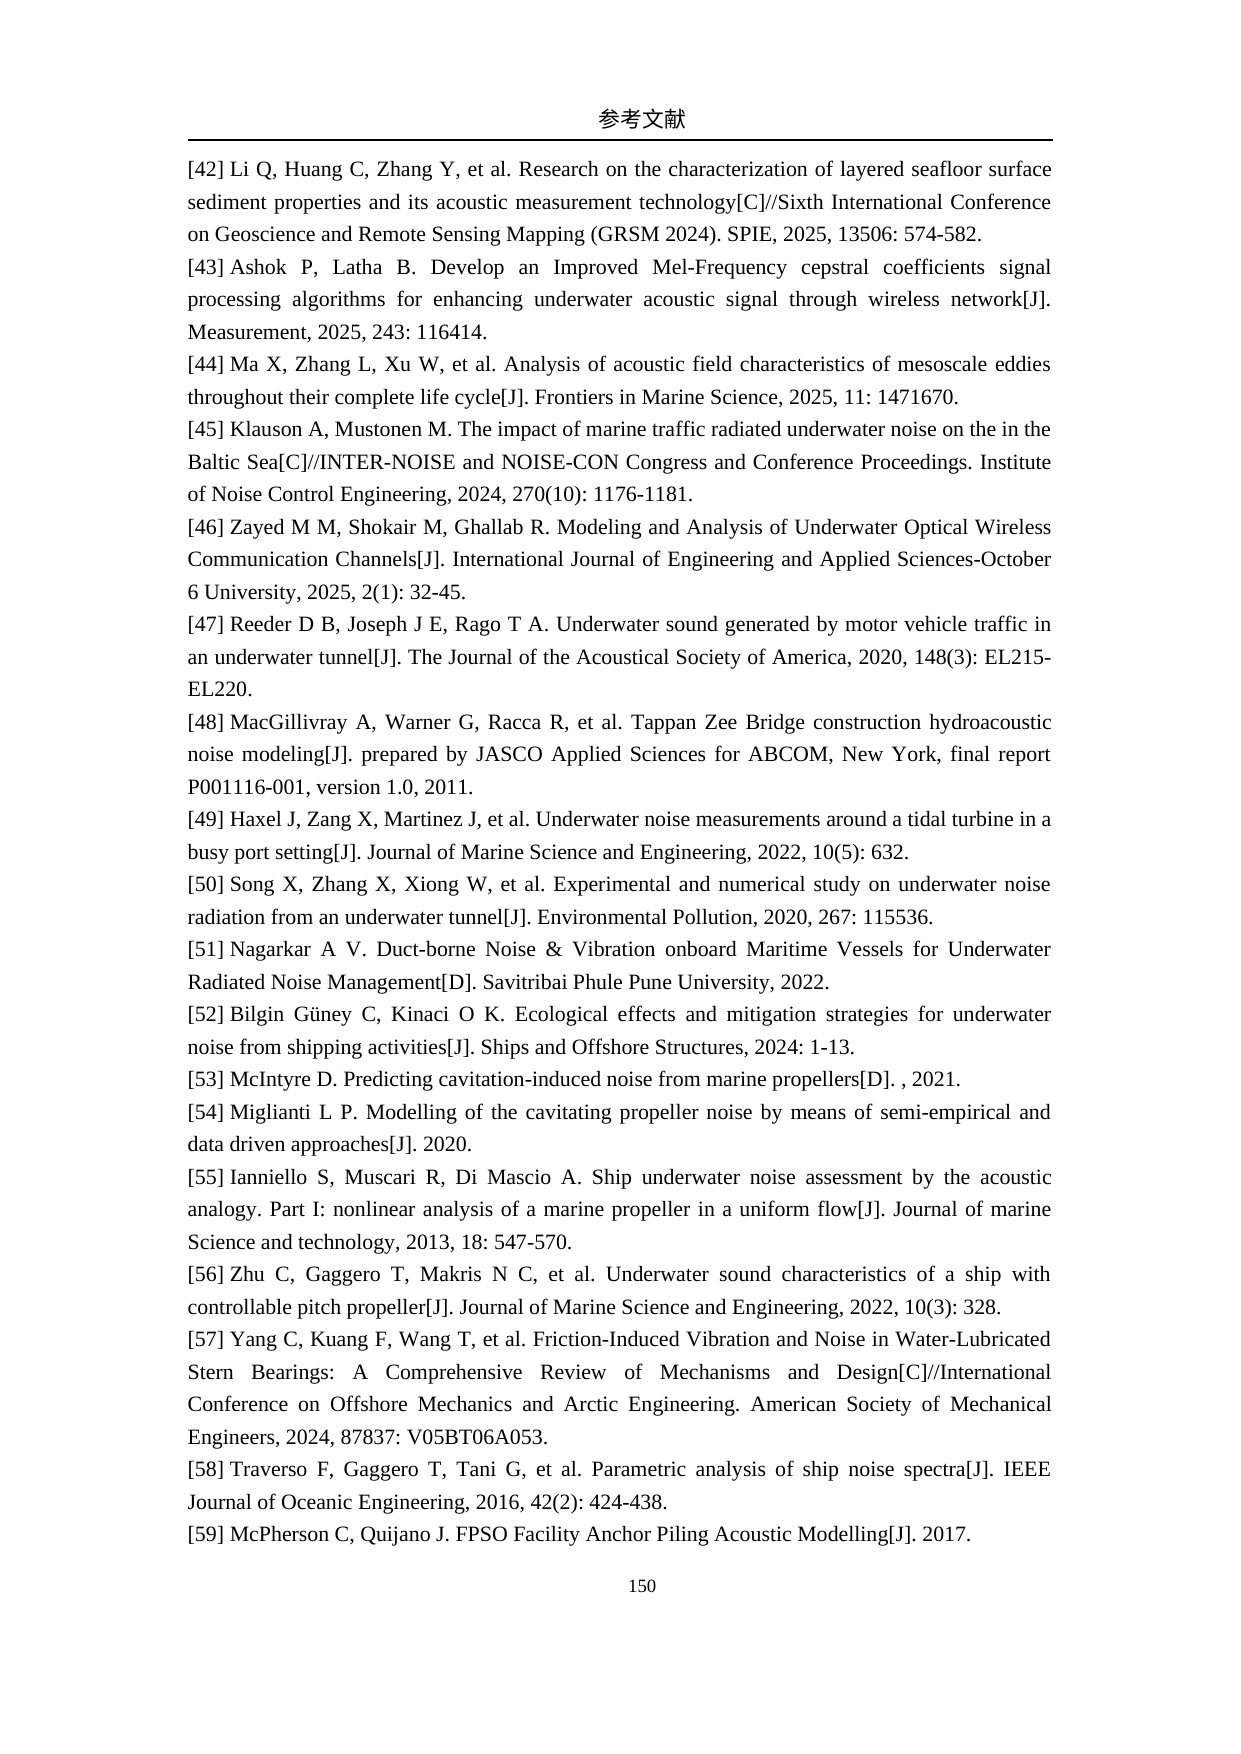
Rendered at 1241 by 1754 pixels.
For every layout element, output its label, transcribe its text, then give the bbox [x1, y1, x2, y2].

list Zayed M M, Shokair M, Ghallab R. Modeling and Analysis of Underwater Optical Wireless Communication Channels[J]. International Journal of Engineering and Applied Sciences-October 6 University, 2025, 2(1): 32-45. [187, 510, 1053, 608]
list Ianniello S, Muscari R, Di Mascio A. Ship underwater noise assessment by the acoustic analogy. Part I: nonlinear analysis of a marine propeller in a uniform flow[J]. Journal of marine Science and technology, 2013, 18: 547-570. [187, 1160, 1053, 1258]
list Song X, Zhang X, Xiong W, et al. Experimental and numerical study on underwater noise radiation from an underwater tunnel[J]. Environmental Pollution, 2020, 267: 115536. [187, 868, 1053, 933]
list Ma X, Zhang L, Xu W, et al. Analysis of acoustic field characteristics of mesoscale eddies throughout their complete life cycle[J]. Frontiers in Marine Science, 2025, 11: 1471670. [187, 348, 1053, 413]
list MacGillivray A, Warner G, Racca R, et al. Tappan Zee Bridge construction hydroacoustic noise modeling[J]. prepared by JASCO Applied Sciences for ABCOM, New York, final report P001116-001, version 1.0, 2011. [187, 705, 1053, 803]
list Zhu C, Gaggero T, Makris N C, et al. Underwater sound characteristics of a ship with controllable pitch propeller[J]. Journal of Marine Science and Engineering, 2022, 10(3): 328. [187, 1258, 1053, 1323]
list Ashok P, Latha B. Develop an Improved Mel-Frequency cepstral coefficients signal processing algorithms for enhancing underwater acoustic signal through wireless network[J]. Measurement, 2025, 243: 116414. [187, 250, 1053, 310]
list Yang C, Kuang F, Wang T, et al. Friction-Induced Vibration and Noise in Water-Lubricated Stern Bearings: A Comprehensive Review of Mechanisms and Design[C]//International Conference on Offshore Mechanics and Arctic Engineering. American Society of Mechanical Engineers, 2024, 87837: V05BT06A053. [187, 1323, 1053, 1453]
list Miglianti L P. Modelling of the cavitating propeller noise by means of semi-empirical and data driven approaches[J]. 2020. [187, 1095, 1053, 1160]
list McIntyre D. Predicting cavitation-induced noise from marine propellers[D]. , 2021. [187, 1063, 1053, 1095]
list Reeder D B, Joseph J E, Rago T A. Underwater sound generated by motor vehicle traffic in an underwater tunnel[J]. The Journal of the Acoustical Society of America, 2020, 148(3): EL215-EL220. [187, 608, 1053, 705]
list McPherson C, Quijano J. FPSO Facility Anchor Piling Acoustic Modelling[J]. 2017. [187, 1518, 1053, 1550]
list Nagarkar A V. Duct-borne Noise & Vibration onboard Maritime Vessels for Underwater Radiated Noise Management[D]. Savitribai Phule Pune University, 2022. [187, 933, 1053, 998]
list Li Q, Huang C, Zhang Y, et al. Research on the characterization of layered seafloor surface sediment properties and its acoustic measurement technology[C]//Sixth International Conference on Geoscience and Remote Sensing Mapping (GRSM 2024). SPIE, 2025, 13506: 574-582. [187, 153, 1053, 250]
list Bilgin Güney C, Kinaci O K. Ecological effects and mitigation strategies for underwater noise from shipping activities[J]. Ships and Offshore Structures, 2024: 1-13. [187, 998, 1053, 1063]
list Haxel J, Zang X, Martinez J, et al. Underwater noise measurements around a tidal turbine in a busy port setting[J]. Journal of Marine Science and Engineering, 2022, 10(5): 632. [187, 803, 1053, 868]
list Traverso F, Gaggero T, Tani G, et al. Parametric analysis of ship noise spectra[J]. IEEE Journal of Oceanic Engineering, 2016, 42(2): 424-438. [187, 1453, 1053, 1518]
list Ashok P, Latha B. Develop an Improved Mel-Frequency cepstral coefficients signal processing algorithms for enhancing underwater acoustic signal through wireless network[J]. Measurement, 2025, 243: 116414. [187, 311, 1053, 348]
list Klauson A, Mustonen M. The impact of marine traffic radiated underwater noise on the in the Baltic Sea[C]//INTER-NOISE and NOISE-CON Congress and Conference Proceedings. Institute of Noise Control Engineering, 2024, 270(10): 1176-1181. [187, 413, 1053, 510]
